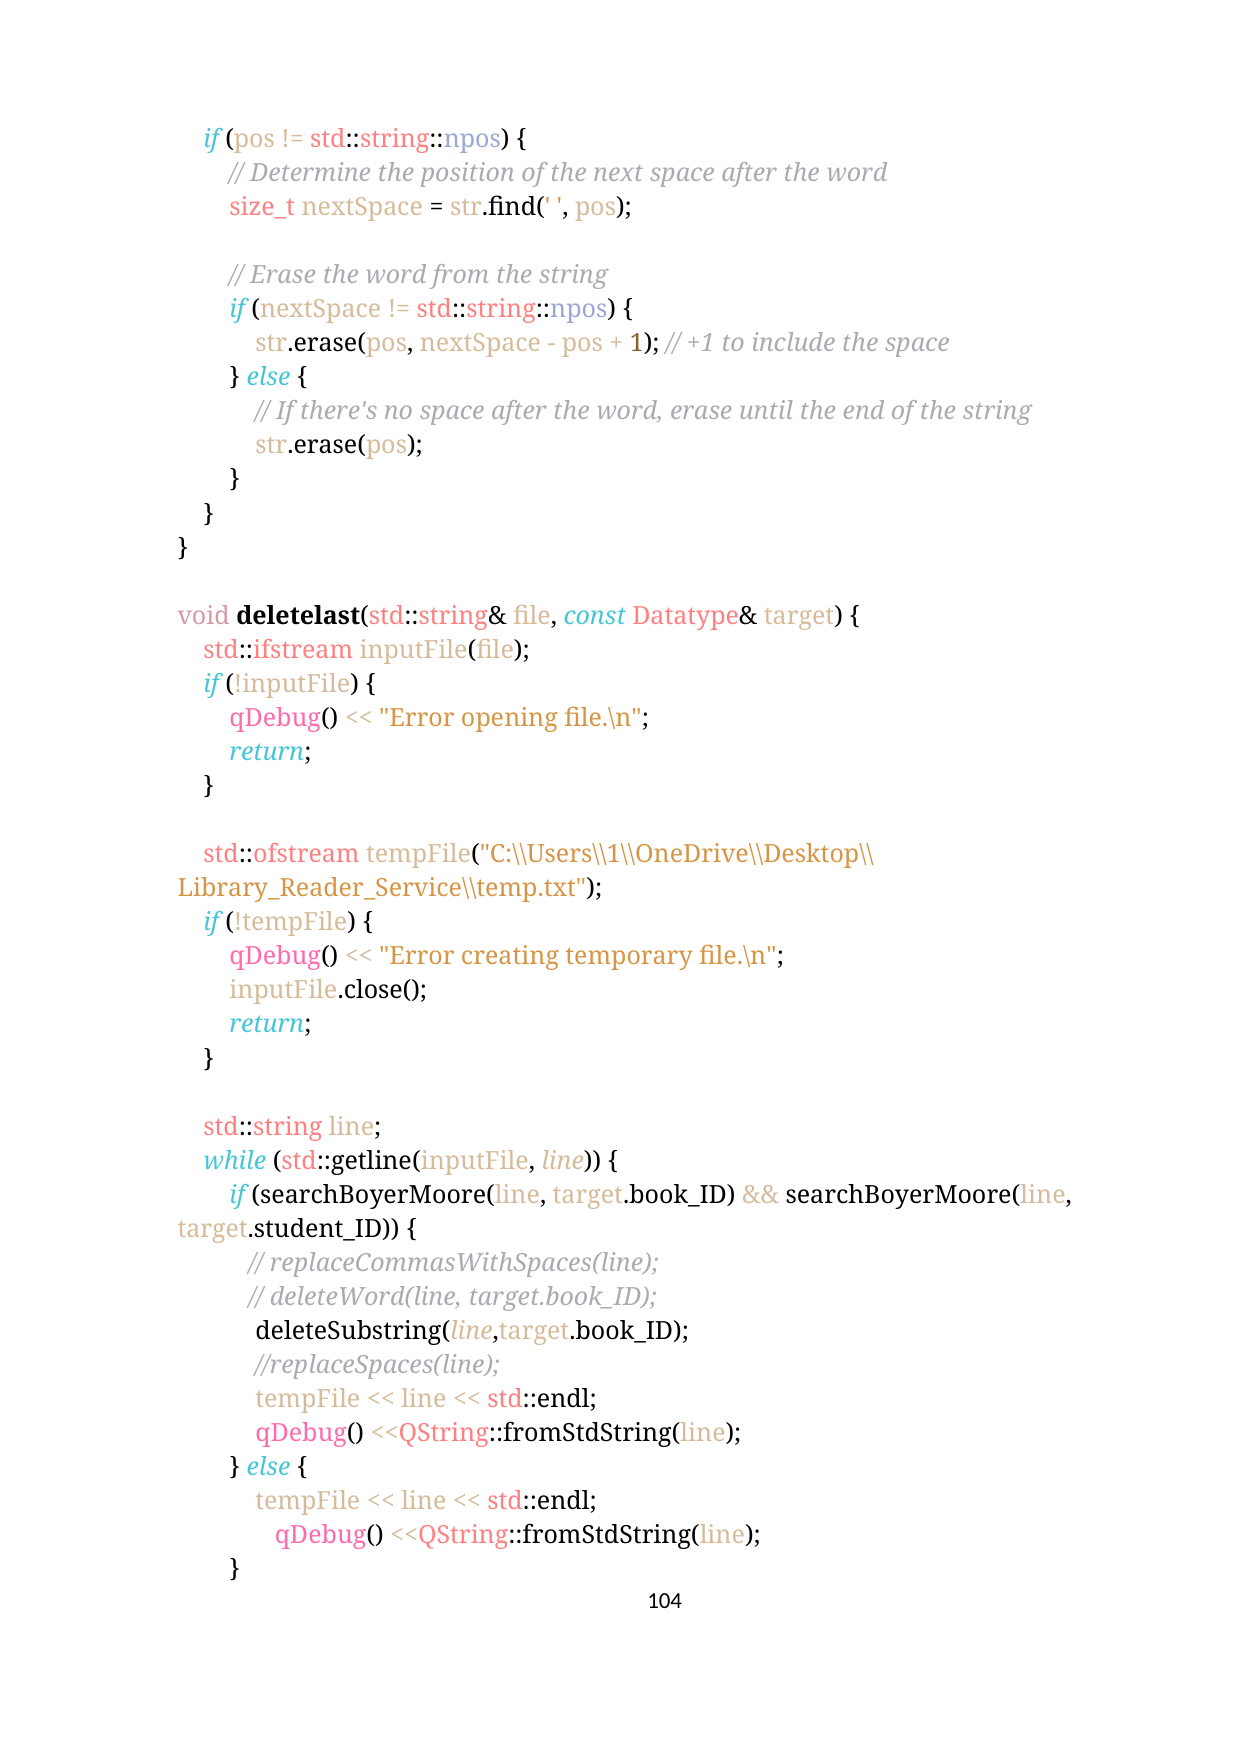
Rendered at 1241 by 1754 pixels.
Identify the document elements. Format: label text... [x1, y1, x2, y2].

text size_t nextSpace = str.find(' ', pos); [177, 189, 1152, 223]
text std::ofstream tempFile("C:\\Users\\1\\OneDrive\\Desktop\\Library_Reader_Service\\temp.txt"); [177, 836, 1152, 904]
text void deletelast(std::string& file, const Datatype& target) { [177, 597, 1152, 631]
text // If there's no space after the word, erase until the end of the string [177, 393, 1152, 427]
text } [177, 768, 1152, 802]
text qDebug() << "Error creating temporary file.\n"; [177, 938, 1152, 972]
text if (nextSpace != std::string::npos) { [177, 291, 1152, 325]
text // Determine the position of the next space after the word [177, 154, 1152, 189]
text if (pos != std::string::npos) { [177, 121, 1152, 154]
text str.erase(pos); [177, 427, 1152, 461]
text // deleteWord(line, target.book_ID); [177, 1279, 1152, 1313]
text tempFile << line << std::endl; [177, 1381, 1152, 1415]
text } [177, 461, 1152, 495]
text while (std::getline(inputFile, line)) { [177, 1142, 1152, 1176]
text qDebug() << "Error opening file.\n"; [177, 699, 1152, 734]
text } [177, 1040, 1152, 1074]
text str.erase(pos, nextSpace - pos + 1); // +1 to include the space [177, 325, 1152, 359]
text // replaceCommasWithSpaces(line); [177, 1244, 1152, 1279]
text if (!tempFile) { [177, 904, 1152, 938]
text } else { [177, 359, 1152, 393]
text if (searchBoyerMoore(line, target.book_ID) && searchBoyerMoore(line, target.student_ID)) { [177, 1176, 1152, 1244]
text // Erase the word from the string [177, 257, 1152, 291]
text deleteSubstring(line,target.book_ID); [177, 1313, 1152, 1347]
text return; [177, 1006, 1152, 1040]
text //replaceSpaces(line); [177, 1347, 1152, 1381]
text if (!inputFile) { [177, 666, 1152, 699]
text } [177, 1551, 1152, 1585]
text std::string line; [177, 1108, 1152, 1142]
text std::ifstream inputFile(file); [177, 631, 1152, 666]
text } else { [177, 1449, 1152, 1483]
text qDebug() <<QString::fromStdString(line); [177, 1517, 1152, 1551]
text } [177, 495, 1152, 529]
text tempFile << line << std::endl; [177, 1483, 1152, 1517]
text inputFile.close(); [177, 972, 1152, 1006]
text return; [177, 734, 1152, 768]
text } [177, 529, 1152, 563]
text qDebug() <<QString::fromStdString(line); [177, 1415, 1152, 1449]
